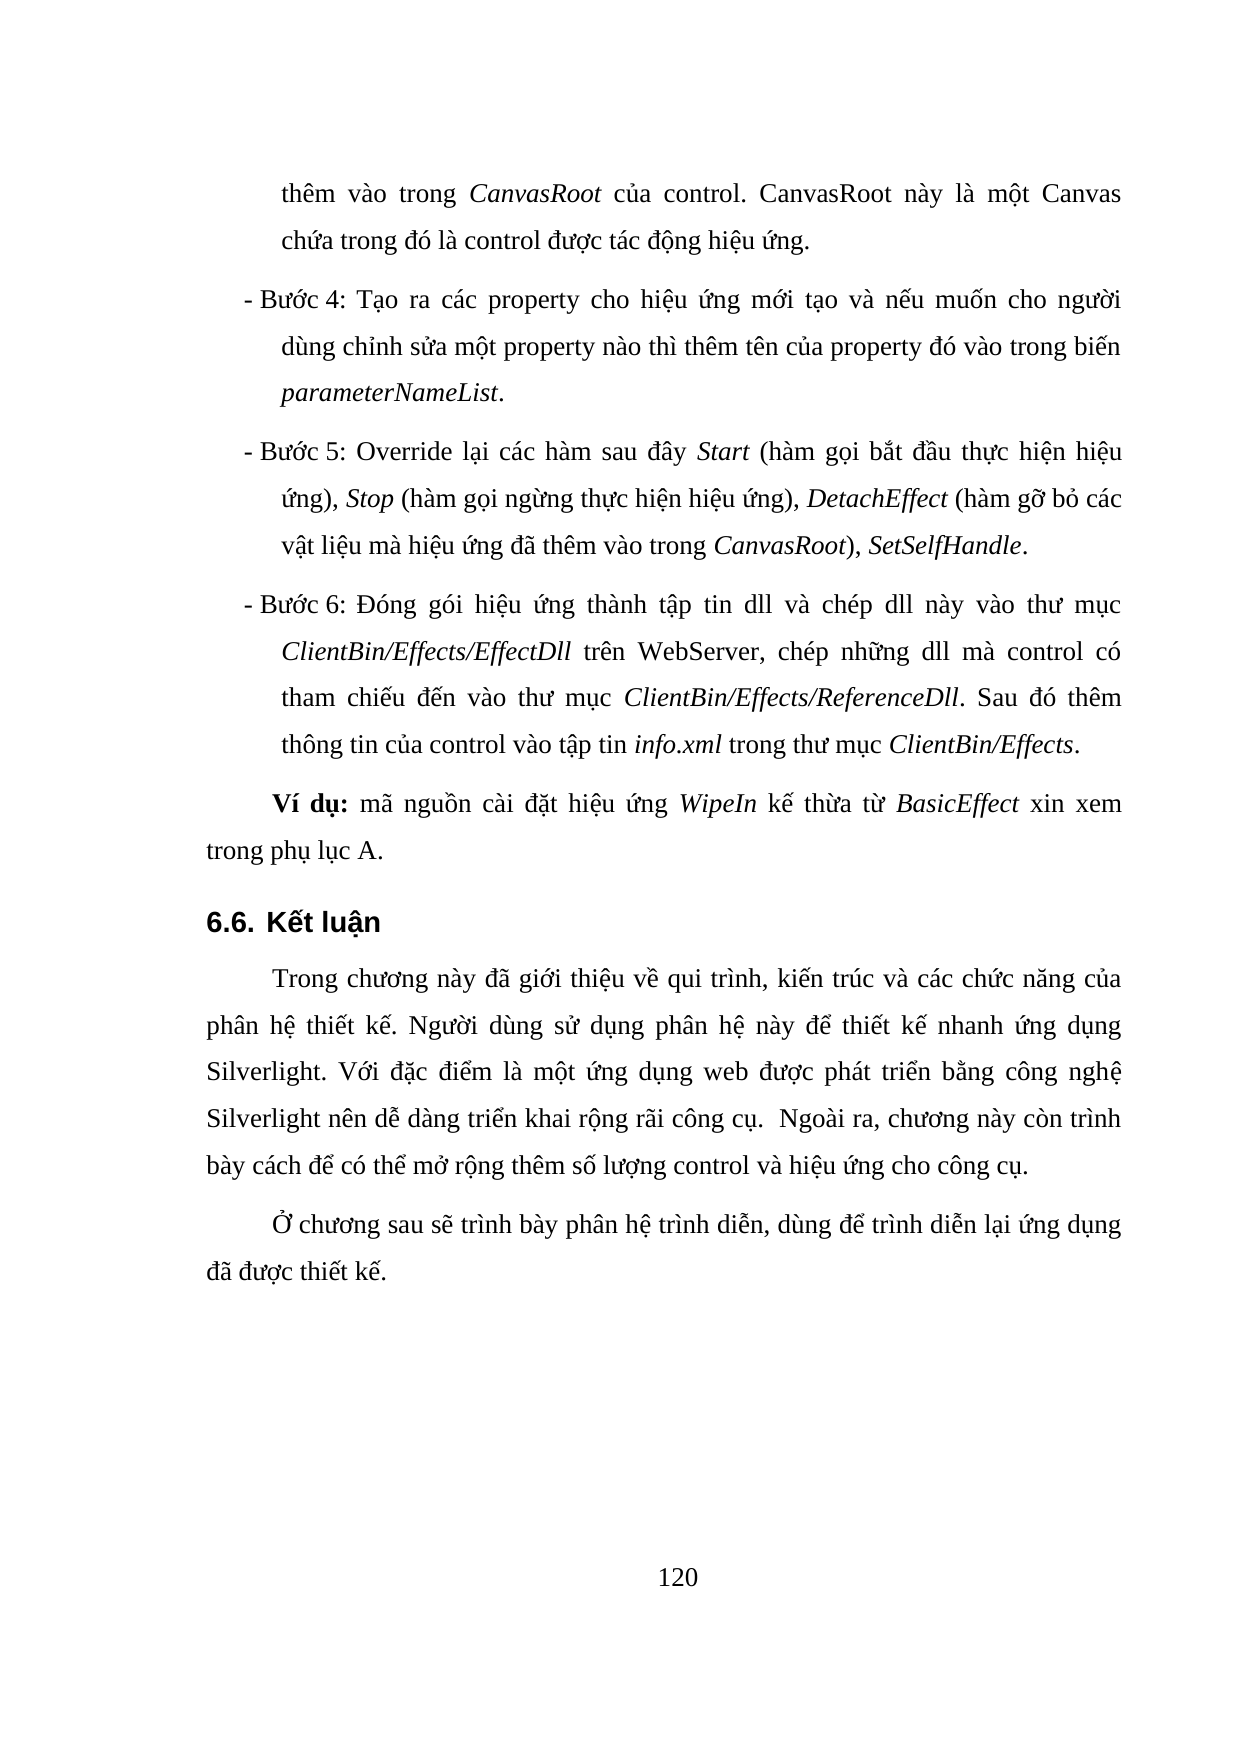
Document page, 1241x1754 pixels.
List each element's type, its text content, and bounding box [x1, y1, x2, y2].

list Ví dụ: mã nguồn cài đặt hiệu ứng WipeIn kế thừa từ BasicEffect xin xem trong phụ lục A. [206, 787, 1122, 865]
text Ở chương sau sẽ trình bày phân hệ trình diễn, dùng để trình diễn lại ứng dụng đã được thiết kế. [206, 1208, 1122, 1286]
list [244, 177, 1122, 255]
list Override lại các hàm sau đây Start (hàm gọi bắt đầu thực hiện hiệu ứng), Stop (hàm gọi ngừng thực hiện hiệu ứng), DetachEffect (hàm gỡ bỏ các vật liệu mà hiệu ứng đã thêm vào trong CanvasRoot), SetSelfHandle. [244, 436, 1122, 560]
text Trong chương này đã giới thiệu về qui trình, kiến trúc và các chức năng của phân hệ thiết kế. Người dùng sử dụng phân hệ này để thiết kế nhanh ứng dụng Silverlight. Với đặc điểm là một ứng dụng web được phát triển bằng công nghệ Silverlight nên dễ dàng triển khai rộng rãi công cụ. Ngoài ra, chương này còn trình bày cách để có thể mở rộng thêm số lượng control và hiệu ứng cho công cụ. [206, 962, 1122, 1180]
list Tạo ra các property cho hiệu ứng mới tạo và nếu muốn cho người dùng chỉnh sửa một property nào thì thêm tên của property đó vào trong biến parameterNameList. [244, 283, 1122, 407]
subtitle Kết luận [206, 906, 1122, 939]
list Đóng gói hiệu ứng thành tập tin dll và chép dll này vào thư mục ClientBin/Effects/EffectDll trên WebServer, chép những dll mà control có tham chiếu đến vào thư mục ClientBin/Effects/ReferenceDll. Sau đó thêm thông tin của control vào tập tin info.xml trong thư mục ClientBin/Effects. [244, 588, 1122, 759]
